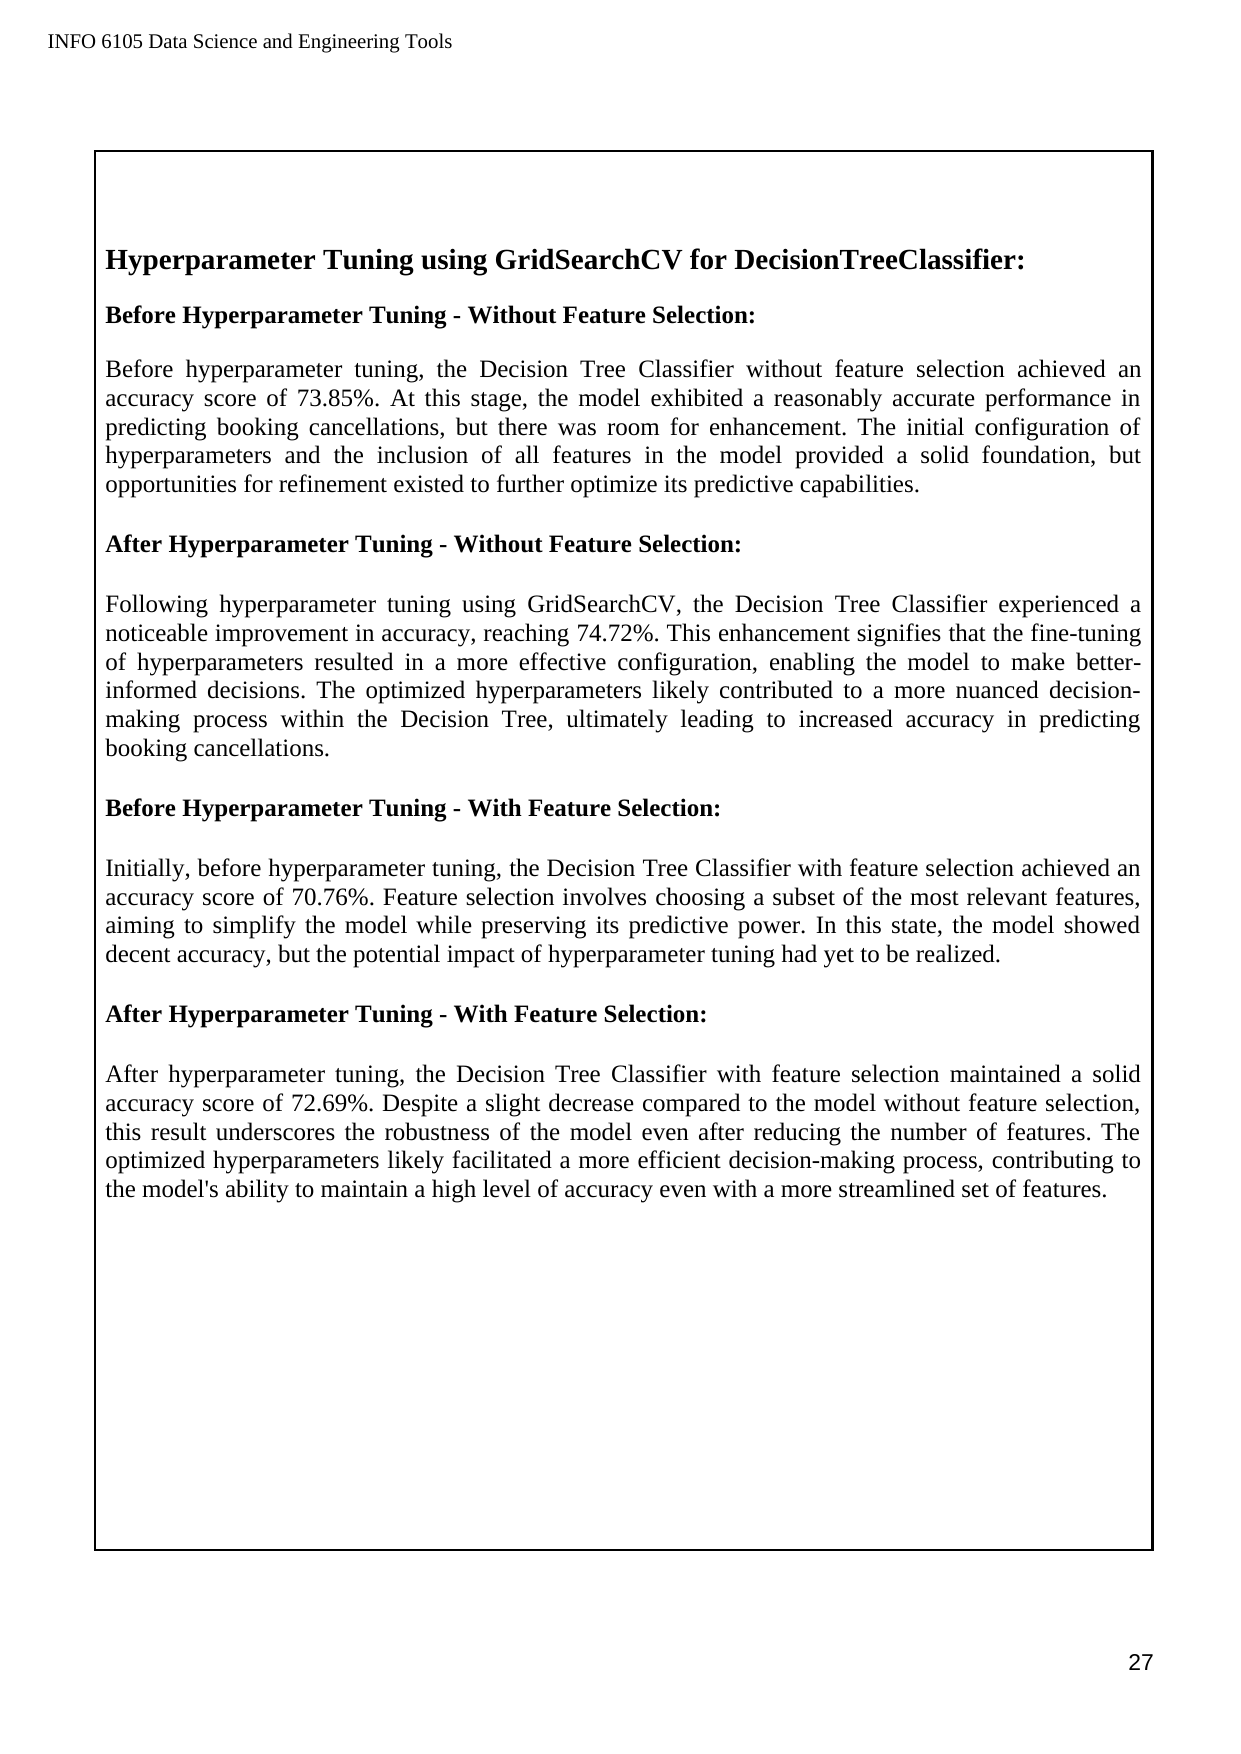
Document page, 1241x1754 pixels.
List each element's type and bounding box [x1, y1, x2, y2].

table_header [96, 152, 1151, 1549]
